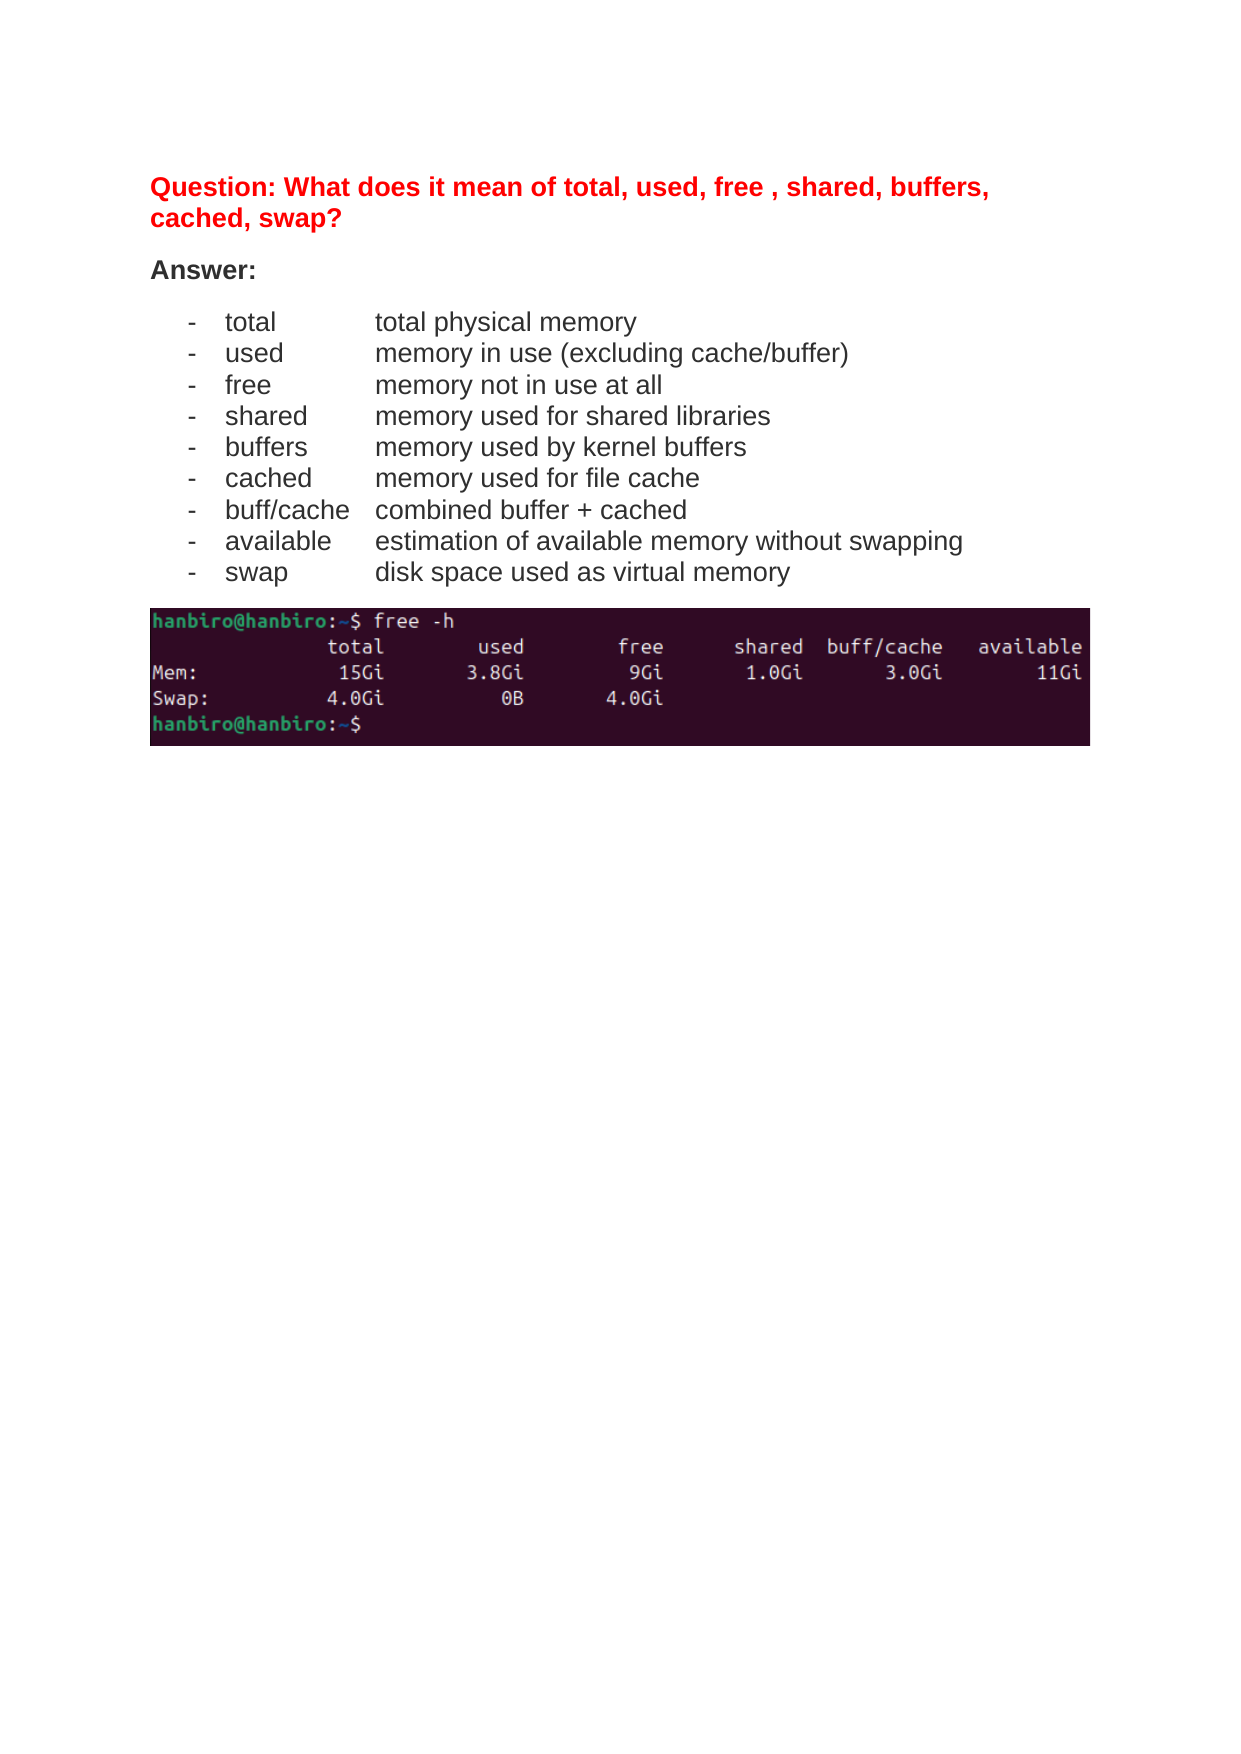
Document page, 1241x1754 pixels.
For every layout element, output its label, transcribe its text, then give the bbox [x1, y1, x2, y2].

list cached memory used for file cache [187, 462, 1090, 494]
list free memory not in use at all [187, 369, 1090, 400]
list used memory in use (excluding cache/buffer) [187, 337, 1090, 369]
list buffers memory used by kernel buffers [187, 431, 1090, 462]
text Question: What does it mean of total, used, free , shared, buffers, cached, swap? [150, 171, 1090, 233]
list available estimation of available memory without swapping [187, 525, 1090, 556]
list buff/cache combined buffer + cached [187, 494, 1090, 525]
picture [150, 608, 1091, 746]
list shared memory used for shared libraries [187, 400, 1090, 431]
list total total physical memory [187, 306, 1090, 337]
text Answer: [150, 254, 1090, 285]
list swap disk space used as virtual memory [187, 556, 1090, 587]
